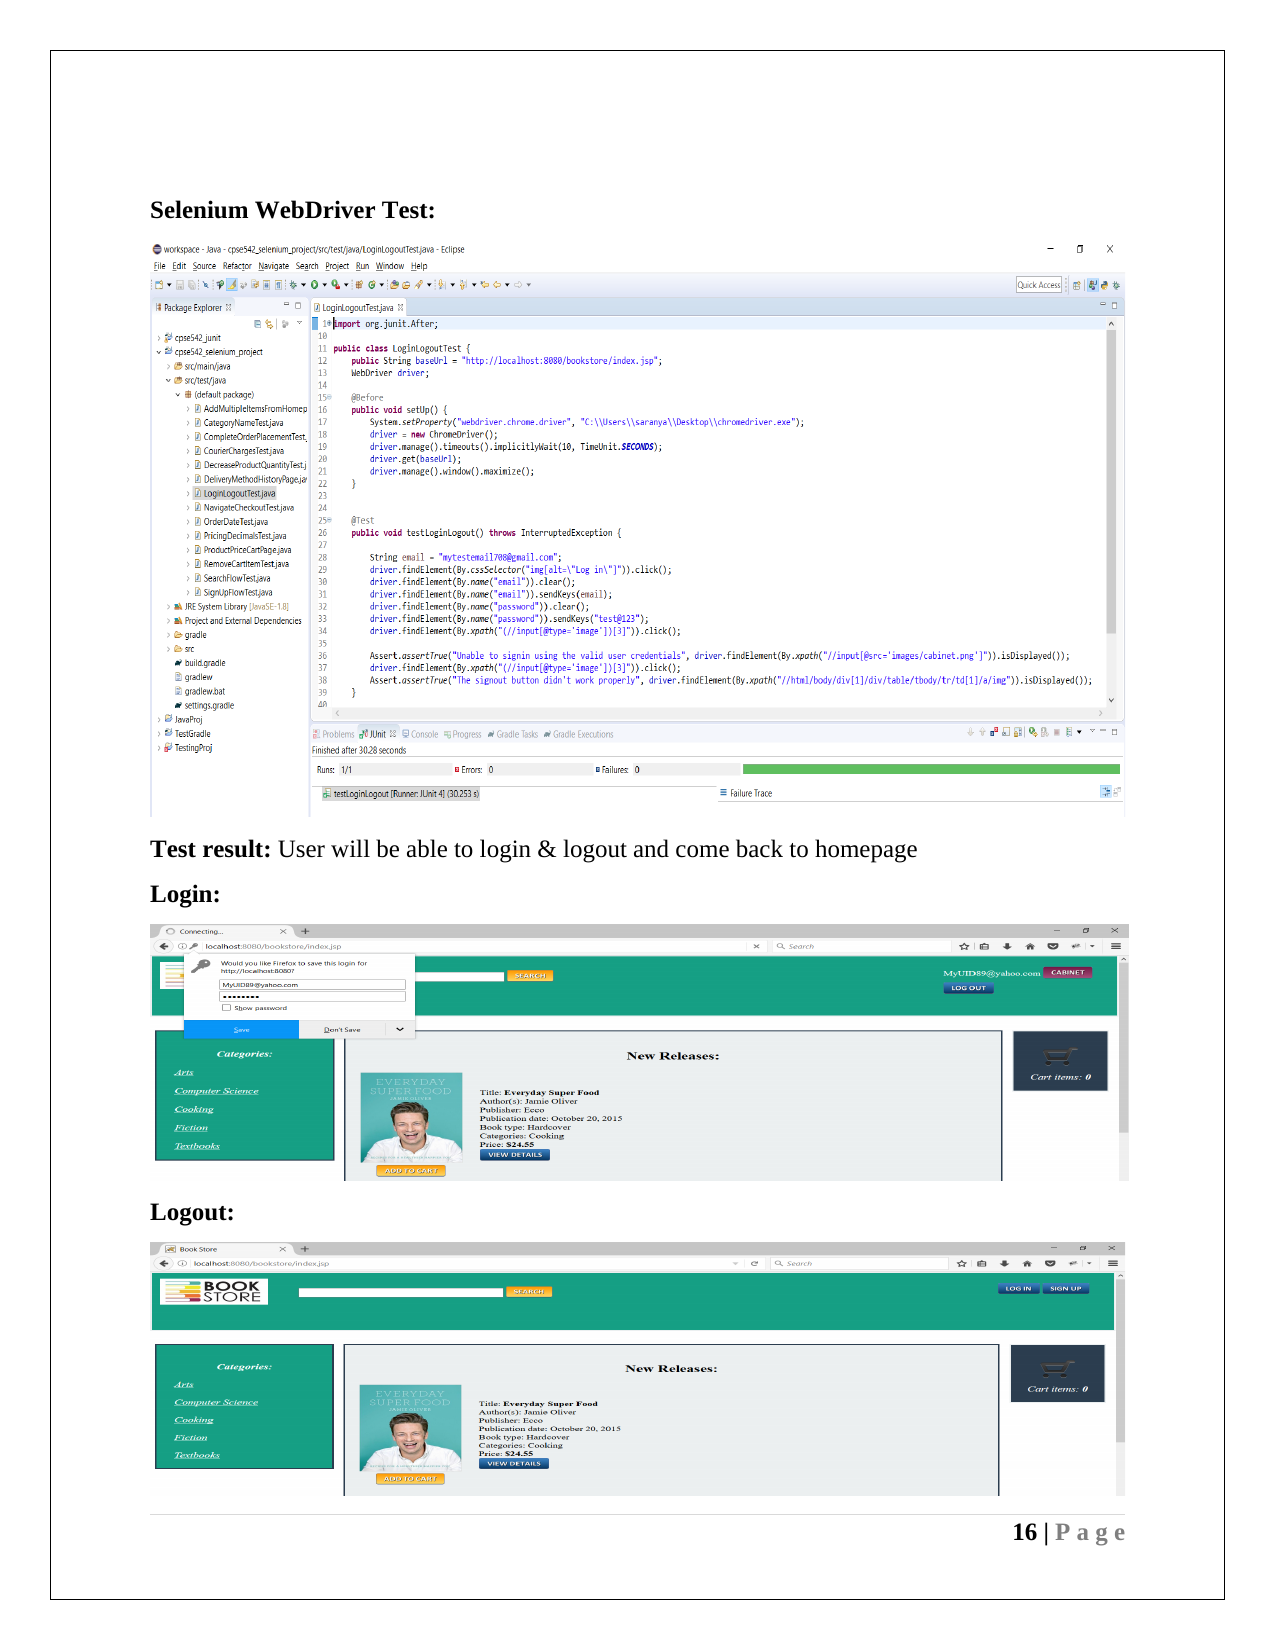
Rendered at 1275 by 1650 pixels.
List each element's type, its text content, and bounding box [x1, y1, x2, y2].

text Logout: [150, 1197, 1125, 1226]
picture [150, 1242, 1125, 1496]
text Test result: User will be able to login & logout and come back to homepage [150, 834, 1125, 862]
picture [150, 240, 1125, 817]
text Login: [150, 879, 1125, 908]
text Selenium WebDriver Test: [150, 195, 1125, 224]
picture [150, 924, 1129, 1181]
